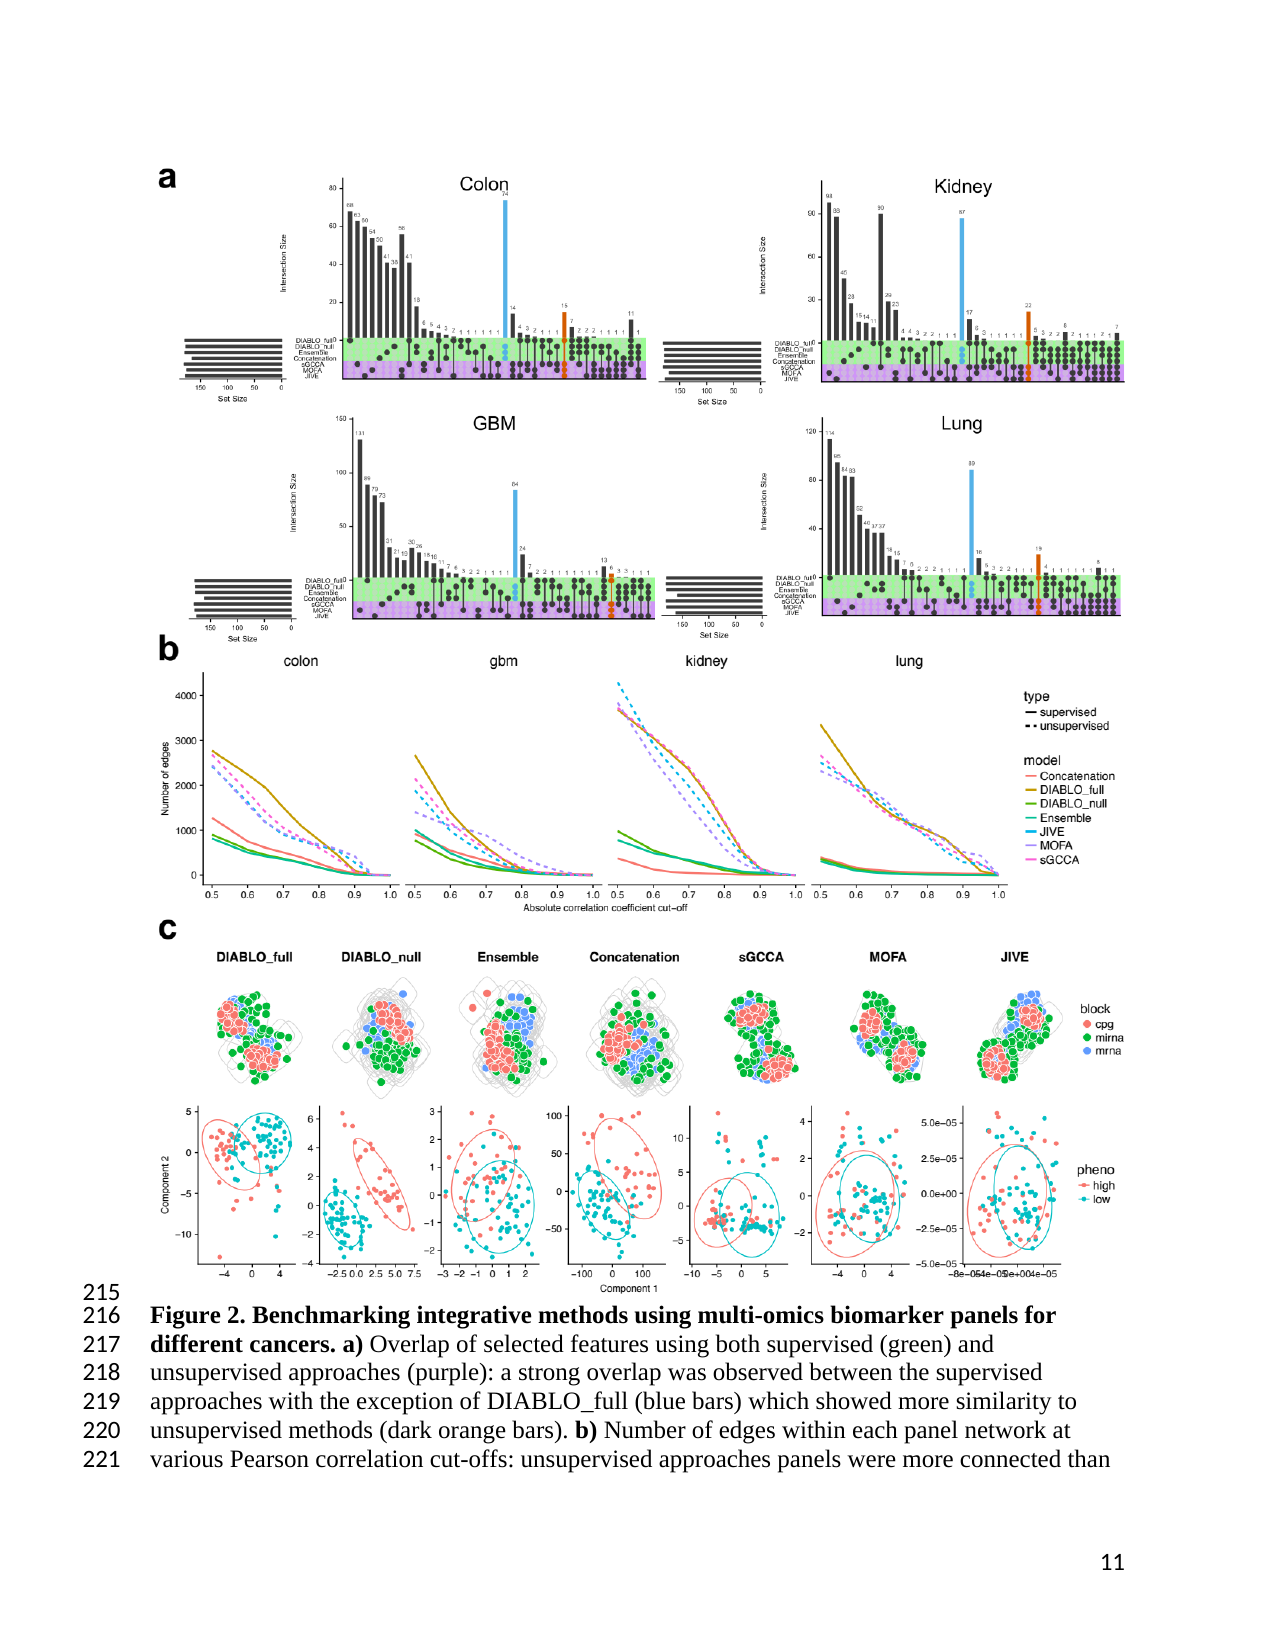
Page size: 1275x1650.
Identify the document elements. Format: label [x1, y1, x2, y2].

text [150, 1301, 1125, 1472]
